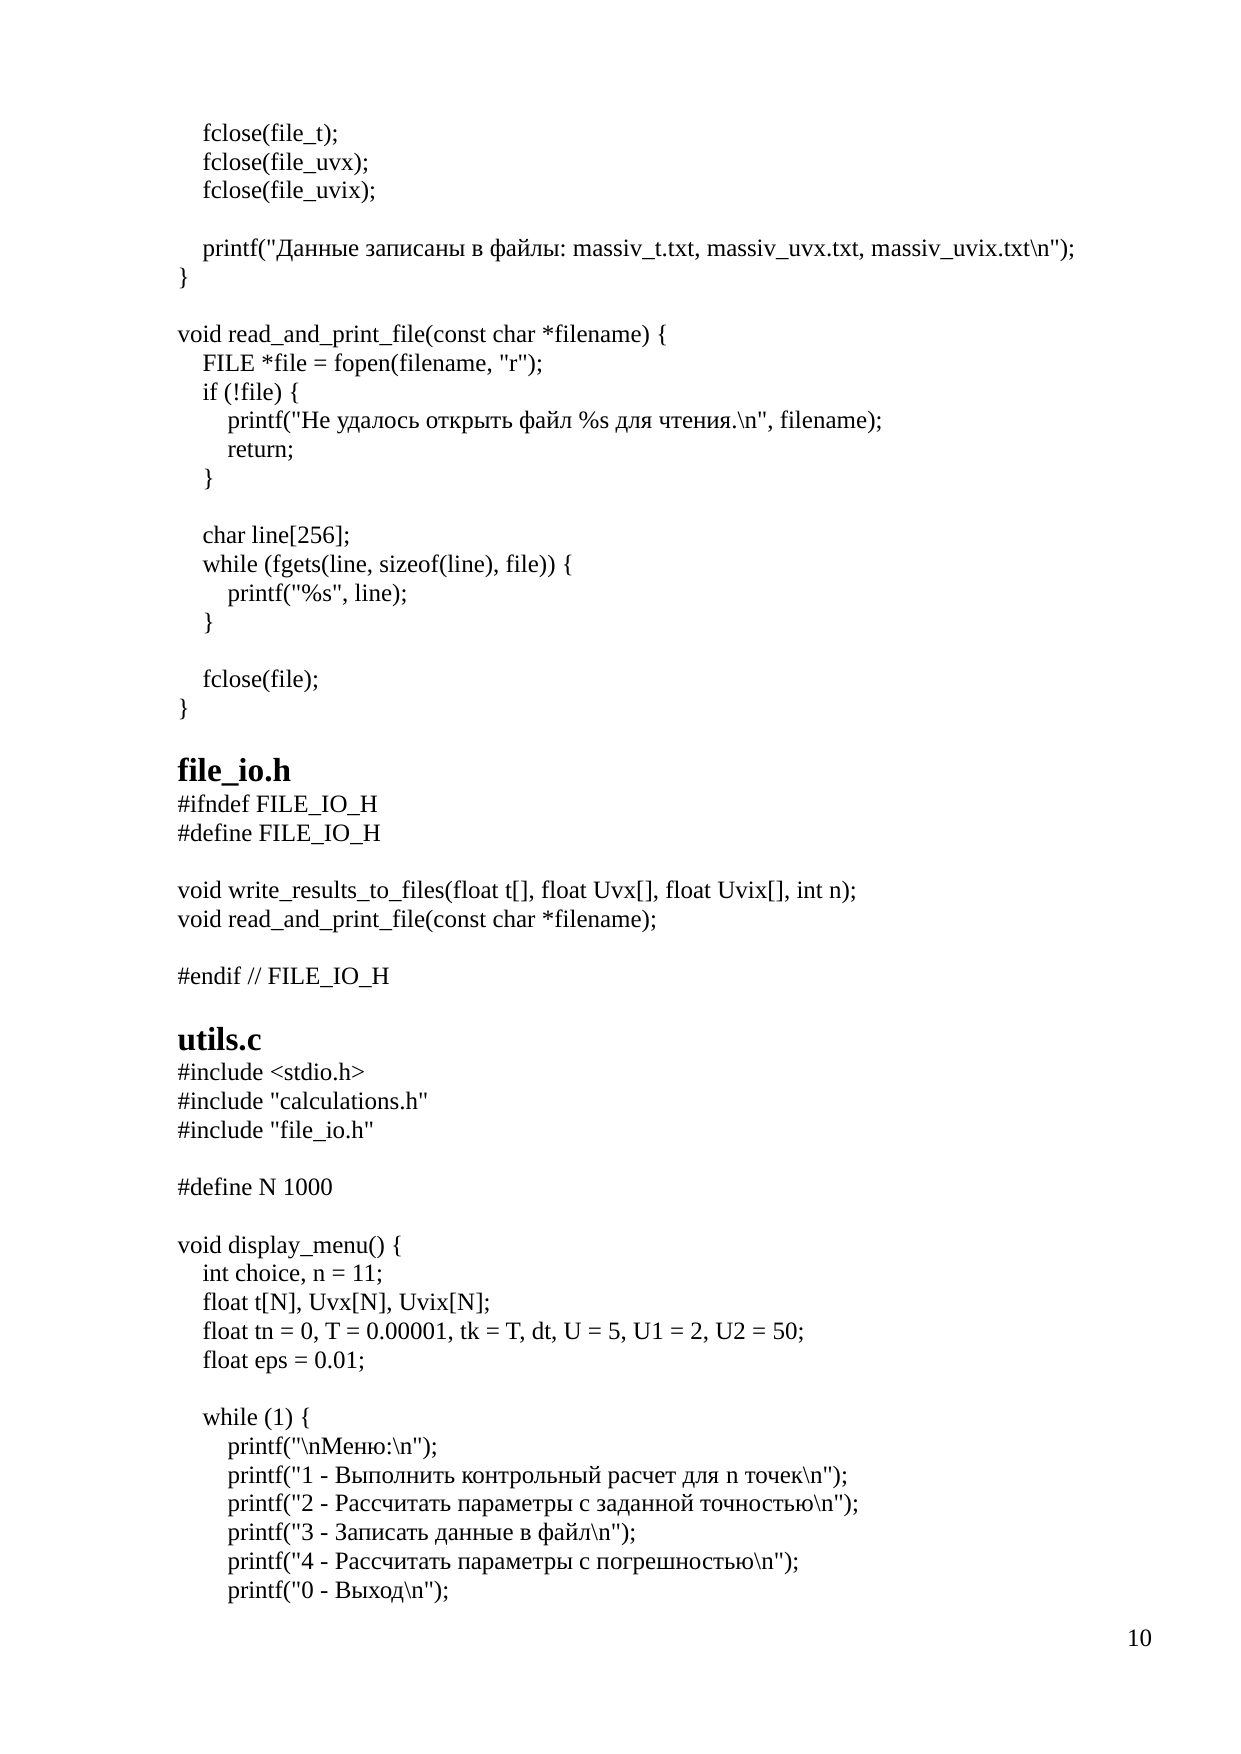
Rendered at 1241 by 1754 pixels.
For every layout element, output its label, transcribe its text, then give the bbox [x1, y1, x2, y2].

text } [177, 607, 1152, 636]
text #include "calculations.h" [177, 1086, 1152, 1115]
text float tn = 0, T = 0.00001, tk = T, dt, U = 5, U1 = 2, U2 = 50; [177, 1316, 1152, 1345]
text float eps = 0.01; [177, 1345, 1152, 1373]
text while (1) { [177, 1402, 1152, 1431]
text float t[N], Uvx[N], Uvix[N]; [177, 1287, 1152, 1316]
text void display_menu() { [177, 1230, 1152, 1258]
text printf("1 - Выполнить контрольный расчет для n точек\n"); [177, 1460, 1152, 1488]
text } [177, 693, 1152, 722]
text fclose(file_uvix); [177, 176, 1152, 204]
text void read_and_print_file(const char *filename) { [177, 319, 1152, 348]
text printf("\nМеню:\n"); [177, 1431, 1152, 1460]
text printf("4 - Рассчитать параметры с погрешностью\n"); [177, 1546, 1152, 1575]
text } [177, 463, 1152, 492]
text fclose(file); [177, 664, 1152, 693]
text int choice, n = 11; [177, 1258, 1152, 1287]
text printf("Данные записаны в файлы: massiv_t.txt, massiv_uvx.txt, massiv_uvix.txt\n"); [177, 233, 1152, 262]
text #define N 1000 [177, 1172, 1152, 1201]
text file_io.h [177, 751, 1152, 789]
text FILE *file = fopen(filename, "r"); [177, 348, 1152, 377]
text #ifndef FILE_IO_H [177, 789, 1152, 818]
text printf("Не удалось открыть файл %s для чтения.\n", filename); [177, 406, 1152, 434]
text printf("0 - Выход\n"); [177, 1575, 1152, 1603]
text } [177, 262, 1152, 291]
text return; [177, 434, 1152, 463]
text if (!file) { [177, 377, 1152, 406]
text #include "file_io.h" [177, 1115, 1152, 1143]
text utils.c [177, 1019, 1152, 1057]
text char line[256]; [177, 521, 1152, 549]
text #endif // FILE_IO_H [177, 961, 1152, 990]
text printf("3 - Записать данные в файл\n"); [177, 1517, 1152, 1546]
text printf("2 - Рассчитать параметры с заданной точностью\n"); [177, 1488, 1152, 1517]
text void write_results_to_files(float t[], float Uvx[], float Uvix[], int n); [177, 875, 1152, 904]
text printf("%s", line); [177, 578, 1152, 607]
text void read_and_print_file(const char *filename); [177, 904, 1152, 933]
text fclose(file_uvx); [177, 147, 1152, 176]
text while (fgets(line, sizeof(line), file)) { [177, 549, 1152, 578]
text #define FILE_IO_H [177, 818, 1152, 846]
text fclose(file_t); [177, 118, 1152, 147]
text #include <stdio.h> [177, 1057, 1152, 1086]
